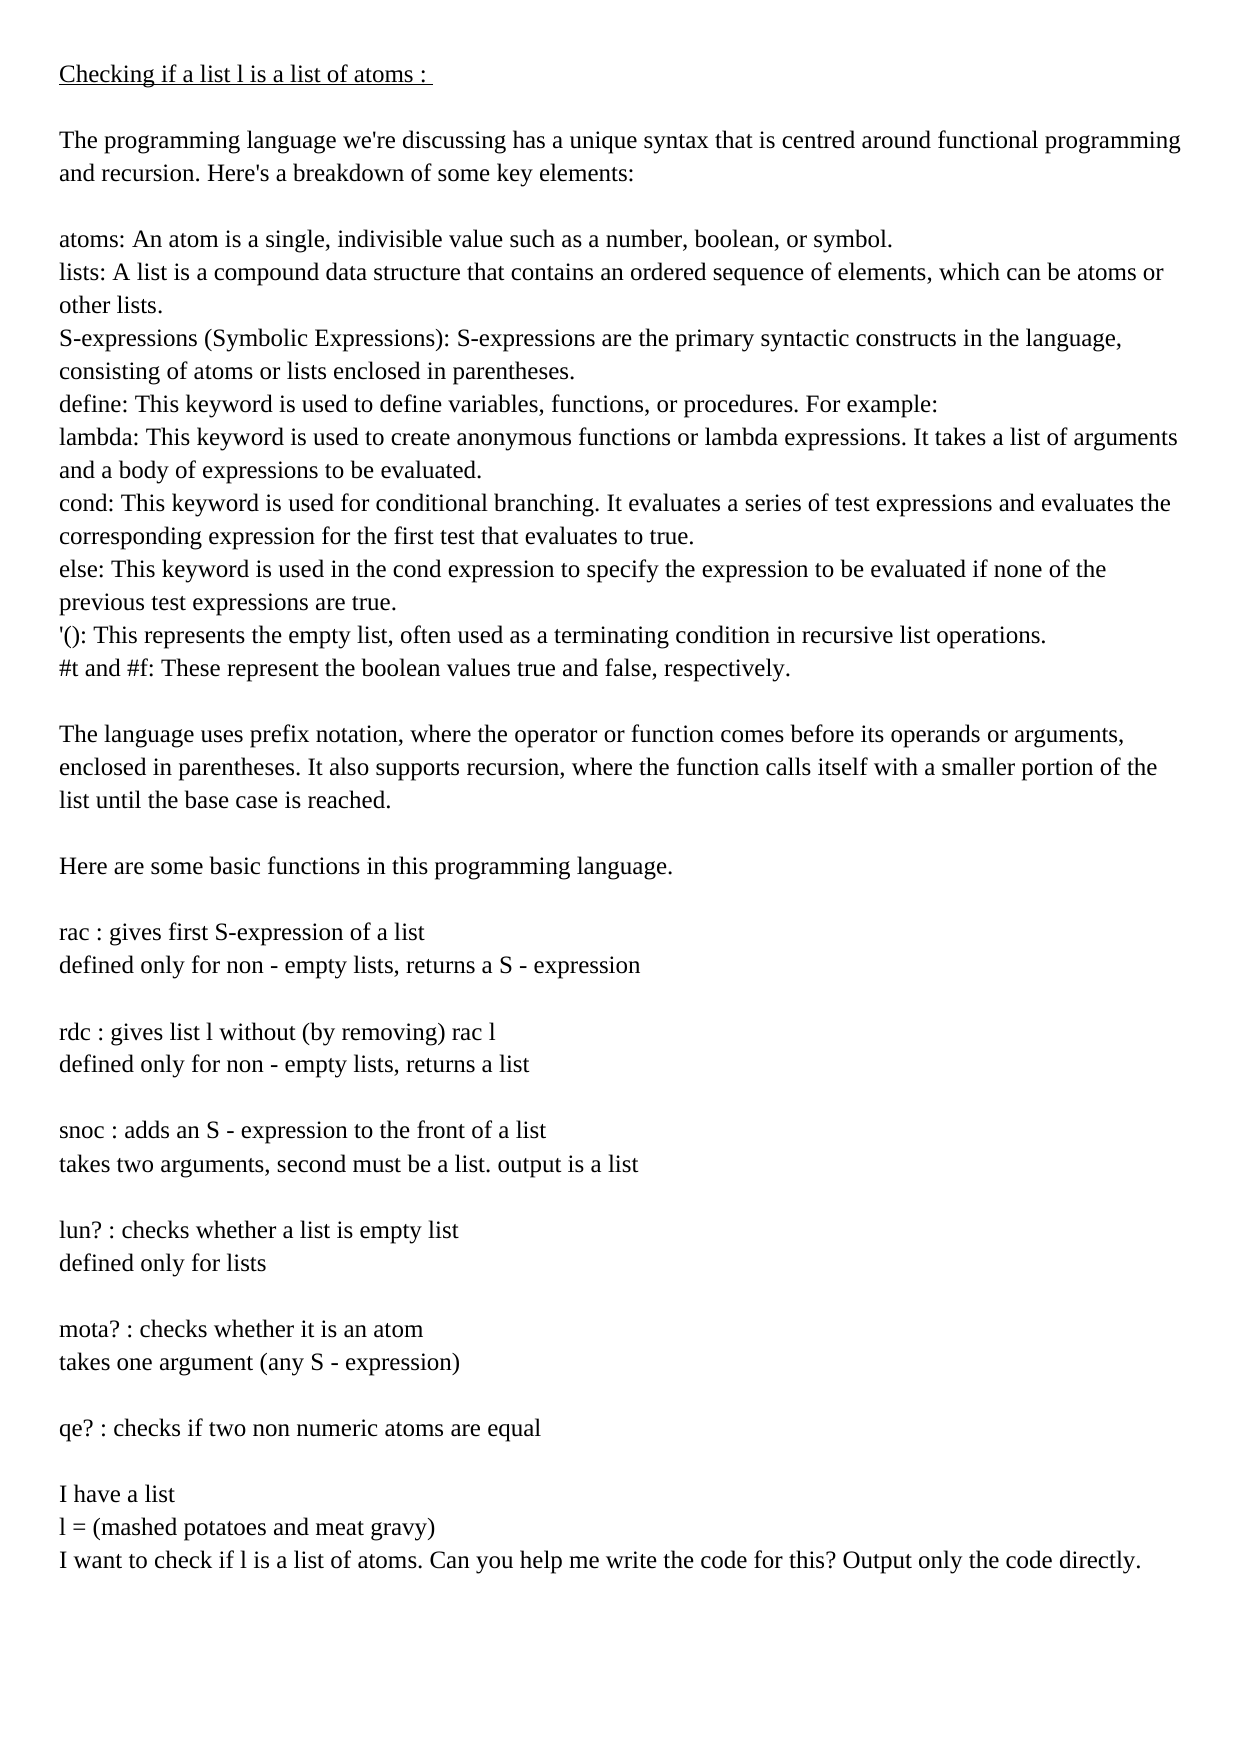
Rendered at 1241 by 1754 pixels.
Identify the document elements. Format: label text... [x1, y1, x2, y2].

text lun? : checks whether a list is empty list [59, 1215, 1181, 1243]
text '(): This represents the empty list, often used as a terminating condition in recursive list operations. [59, 620, 1181, 649]
text Checking if a list l is a list of atoms : [59, 59, 1181, 88]
text atoms: An atom is a single, indivisible value such as a number, boolean, or symbol. [59, 224, 1181, 253]
text snoc : adds an S - expression to the front of a list [59, 1116, 1181, 1144]
text The programming language we're discussing has a unique syntax that is centred around functional programming and recursion. Here's a breakdown of some key elements: [59, 125, 1181, 187]
text define: This keyword is used to define variables, functions, or procedures. For example: [59, 389, 1181, 418]
text rdc : gives list l without (by removing) rac l [59, 1017, 1181, 1045]
text S-expressions (Symbolic Expressions): S-expressions are the primary syntactic constructs in the language, consisting of atoms or lists enclosed in parentheses. [59, 323, 1181, 385]
text Here are some basic functions in this programming language. [59, 851, 1181, 880]
text rac : gives first S-expression of a list [59, 917, 1181, 946]
text defined only for non - empty lists, returns a list [59, 1049, 1181, 1078]
text qe? : checks if two non numeric atoms are equal [59, 1413, 1181, 1442]
text lists: A list is a compound data structure that contains an ordered sequence of elements, which can be atoms or other lists. [59, 257, 1181, 319]
text takes two arguments, second must be a list. output is a list [59, 1149, 1181, 1177]
text defined only for non - empty lists, returns a S - expression [59, 951, 1181, 979]
text defined only for lists [59, 1248, 1181, 1276]
text else: This keyword is used in the cond expression to specify the expression to be evaluated if none of the previous test expressions are true. [59, 554, 1181, 616]
text mota? : checks whether it is an atom [59, 1314, 1181, 1342]
text #t and #f: These represent the boolean values true and false, respectively. [59, 653, 1181, 682]
text I want to check if l is a list of atoms. Can you help me write the code for this? Output only the code directly. [59, 1545, 1181, 1574]
text l = (mashed potatoes and meat gravy) [59, 1512, 1181, 1541]
text lambda: This keyword is used to create anonymous functions or lambda expressions. It takes a list of arguments and a body of expressions to be evaluated. [59, 422, 1181, 484]
text cond: This keyword is used for conditional branching. It evaluates a series of test expressions and evaluates the corresponding expression for the first test that evaluates to true. [59, 488, 1181, 550]
text The language uses prefix notation, where the operator or function comes before its operands or arguments, enclosed in parentheses. It also supports recursion, where the function calls itself with a smaller portion of the list until the base case is reached. [59, 719, 1181, 814]
text I have a list [59, 1479, 1181, 1508]
text takes one argument (any S - expression) [59, 1347, 1181, 1376]
